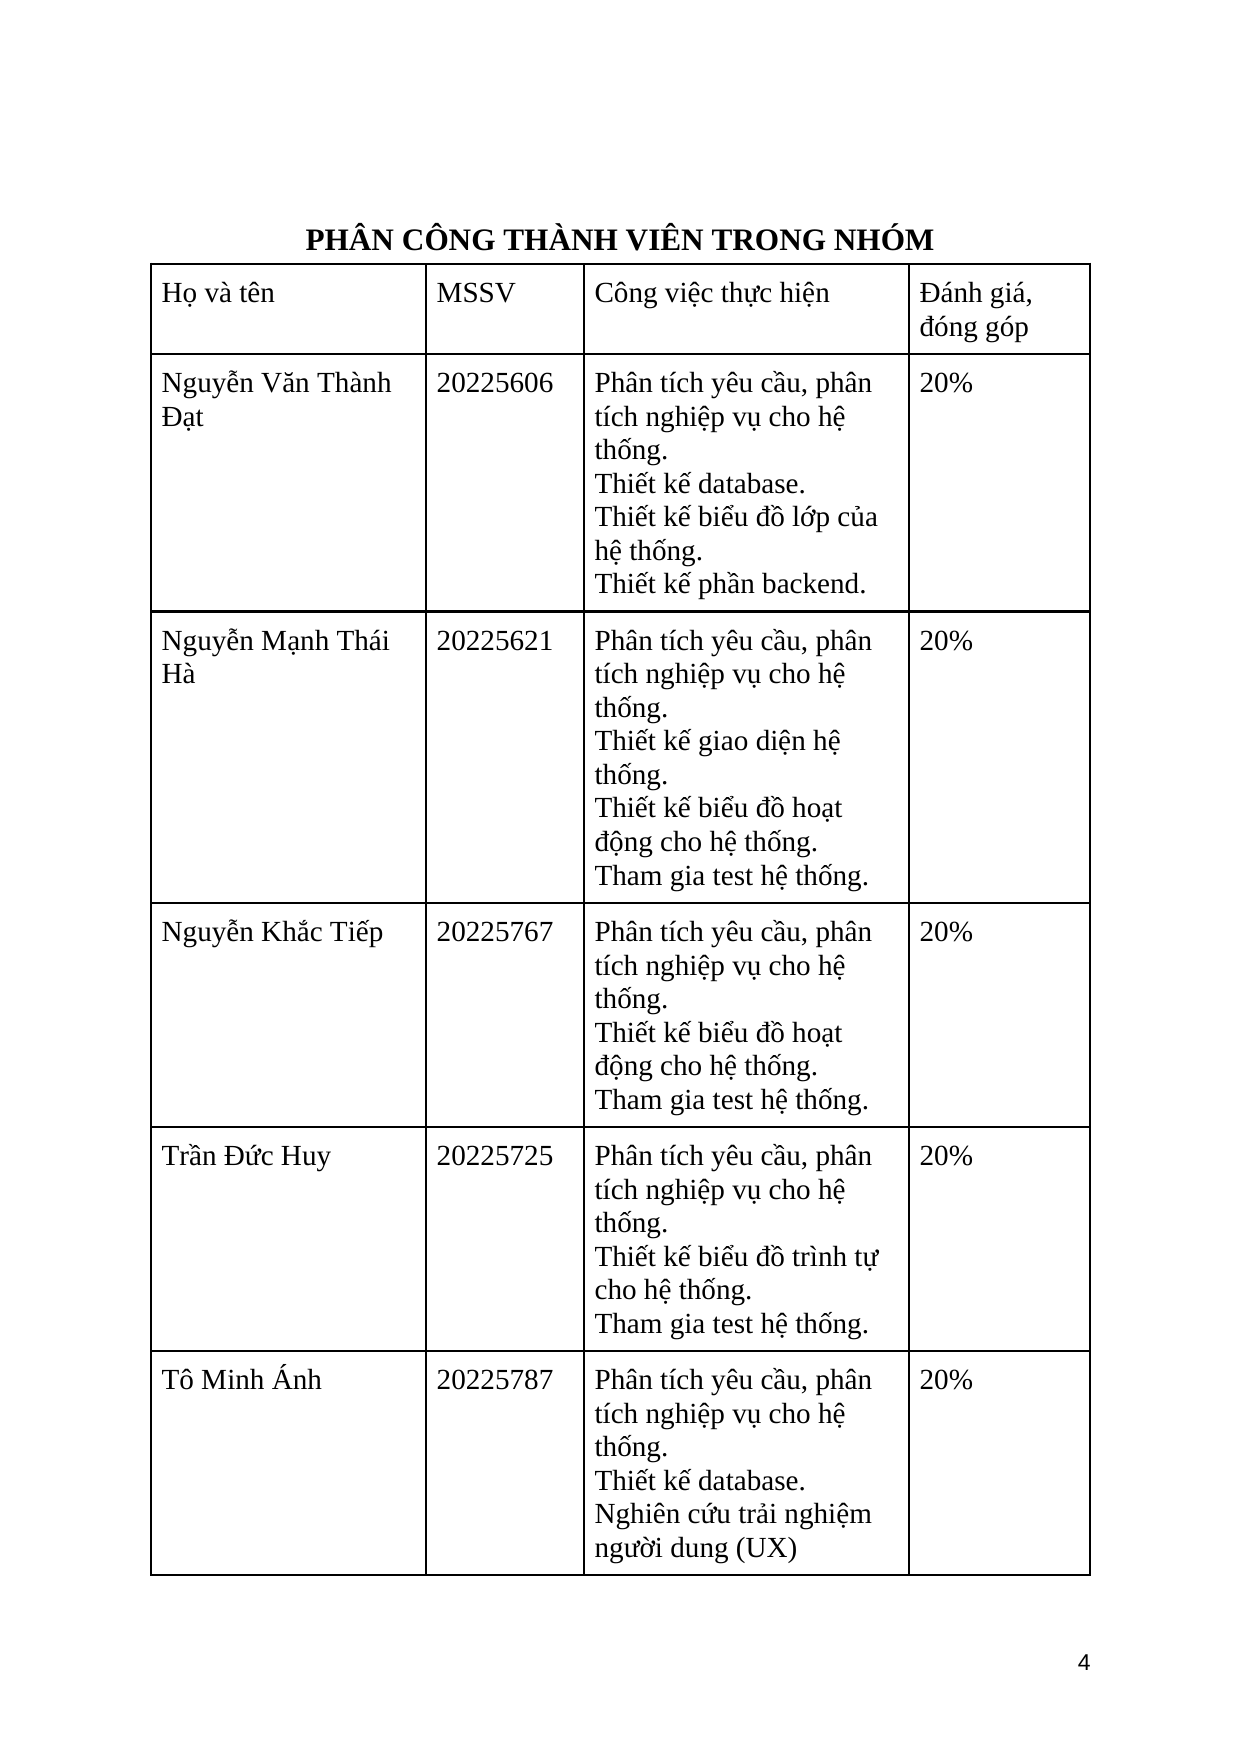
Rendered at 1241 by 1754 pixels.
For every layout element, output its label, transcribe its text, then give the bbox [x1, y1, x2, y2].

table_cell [585, 1352, 908, 1574]
table_cell Nguyễn Khắc Tiếp [152, 904, 425, 1126]
table_cell 20% [910, 613, 1089, 902]
table_cell Tô Minh Ánh [152, 1352, 425, 1574]
table_cell Phân tích yêu cầu, phân tích nghiệp vụ cho hệ thống. Thiết kế database. Thiết kế biểu đồ lớp của hệ thống. Thiết kế phần backend. [585, 355, 908, 610]
table_cell Phân tích yêu cầu, phân tích nghiệp vụ cho hệ thống. Thiết kế biểu đồ hoạt động cho hệ thống. Tham gia test hệ thống. [585, 904, 908, 1126]
table_cell 20% [910, 1128, 1089, 1350]
table_cell 20225621 [427, 613, 583, 902]
table_cell 20225787 [427, 1352, 583, 1574]
table_header MSSV [427, 265, 583, 353]
table_cell 20225725 [427, 1128, 583, 1350]
table_cell 20% [910, 1352, 1089, 1574]
text PHÂN CÔNG THÀNH VIÊN TRONG NHÓM [150, 221, 1090, 257]
table_header Công việc thực hiện [585, 265, 908, 353]
table_header Họ và tên [152, 265, 425, 353]
table_cell Trần Đức Huy [152, 1128, 425, 1350]
table_cell 20% [910, 904, 1089, 1126]
table_cell 20225606 [427, 355, 583, 610]
table_cell Nguyễn Mạnh Thái Hà [152, 613, 425, 902]
table_cell Phân tích yêu cầu, phân tích nghiệp vụ cho hệ thống. Thiết kế biểu đồ trình tự cho hệ thống. Tham gia test hệ thống. [585, 1128, 908, 1350]
table_cell Phân tích yêu cầu, phân tích nghiệp vụ cho hệ thống. Thiết kế giao diện hệ thống. Thiết kế biểu đồ hoạt động cho hệ thống. Tham gia test hệ thống. [585, 613, 908, 902]
table_cell 20225767 [427, 904, 583, 1126]
table_cell 20% [910, 355, 1089, 610]
table_header Đánh giá, đóng góp [910, 265, 1089, 353]
table_cell Nguyễn Văn Thành Đạt [152, 355, 425, 610]
